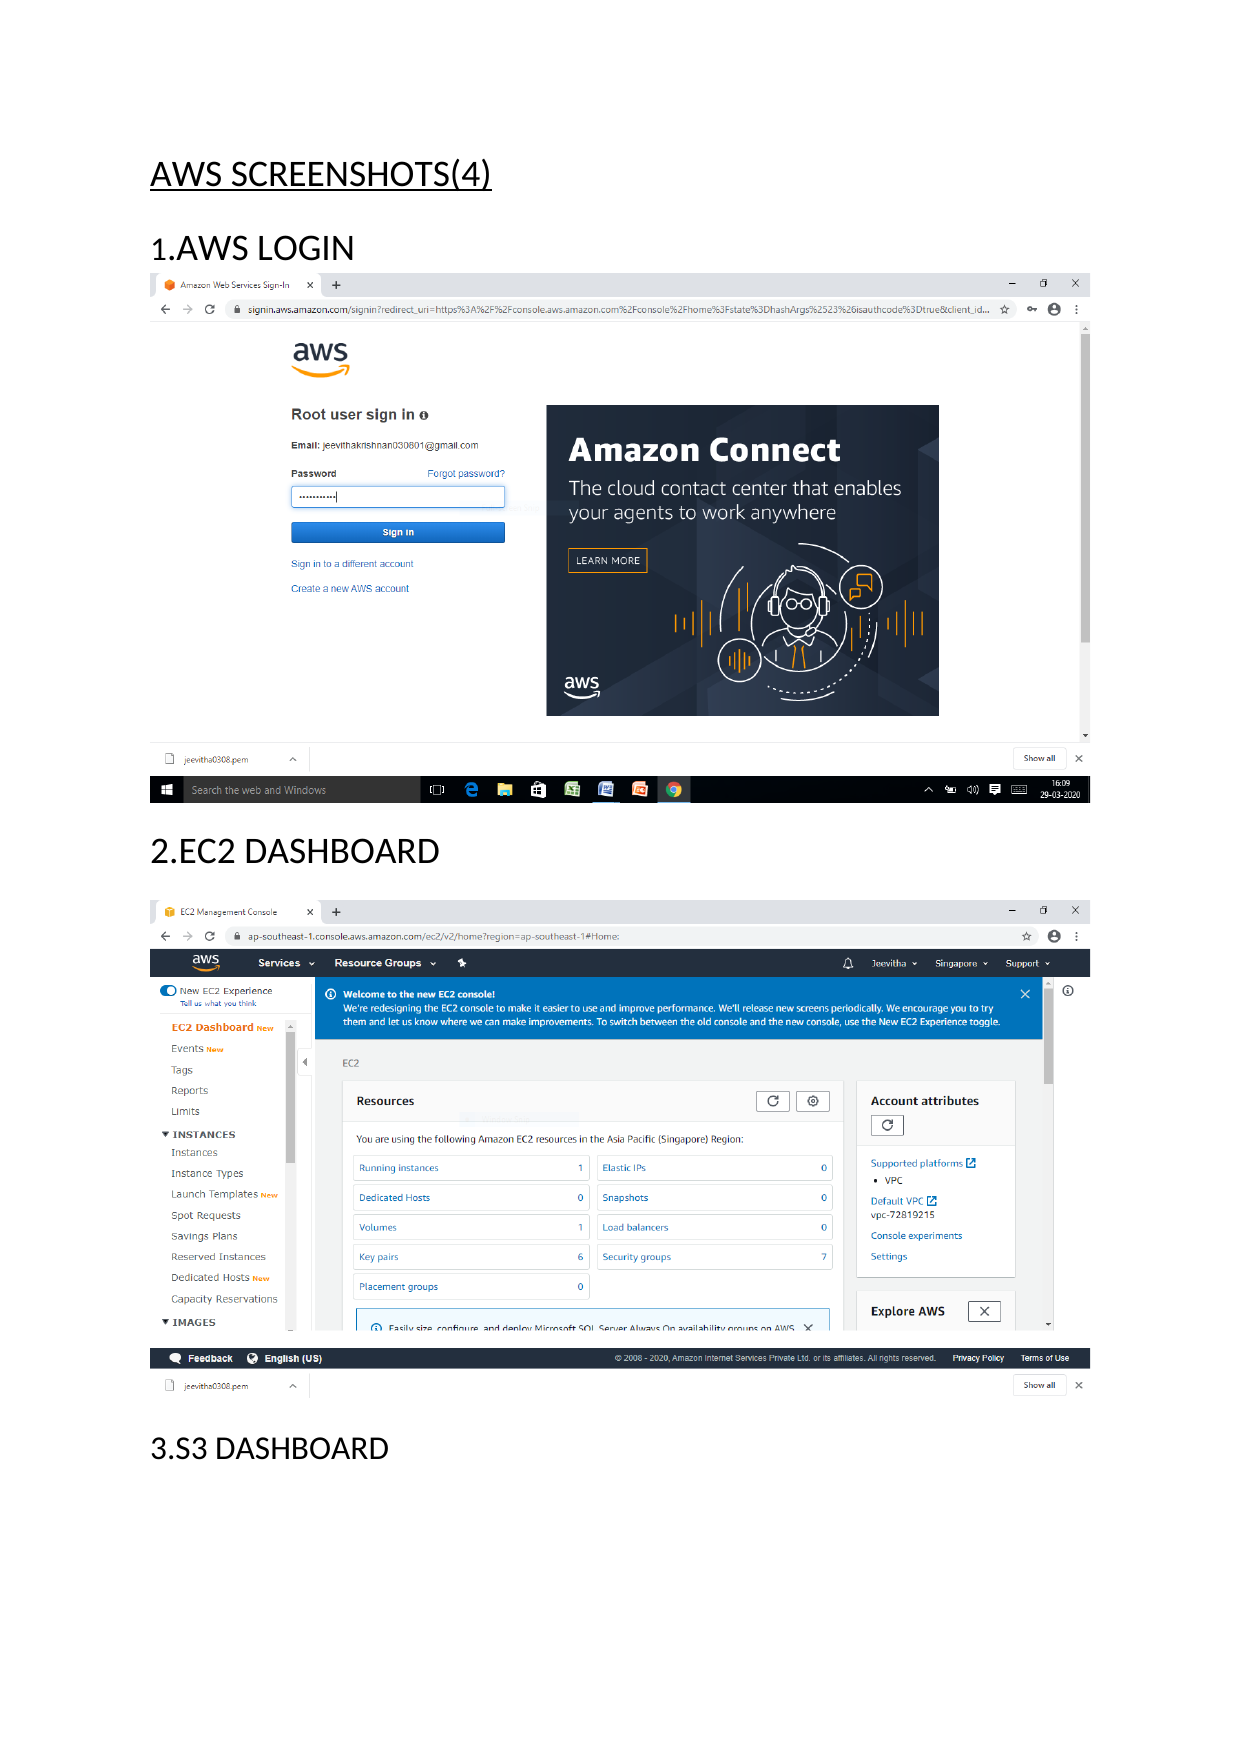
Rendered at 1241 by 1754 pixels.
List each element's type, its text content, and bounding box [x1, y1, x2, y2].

picture [150, 900, 1091, 1402]
text 1.AWS LOGIN [150, 223, 1090, 273]
text AWS SCREENSHOTS(4) [150, 150, 1090, 196]
picture [150, 273, 1091, 803]
text 2.EC2 DASHBOARD [150, 827, 1090, 873]
text 3.S3 DASHBOARD [150, 1427, 1090, 1468]
